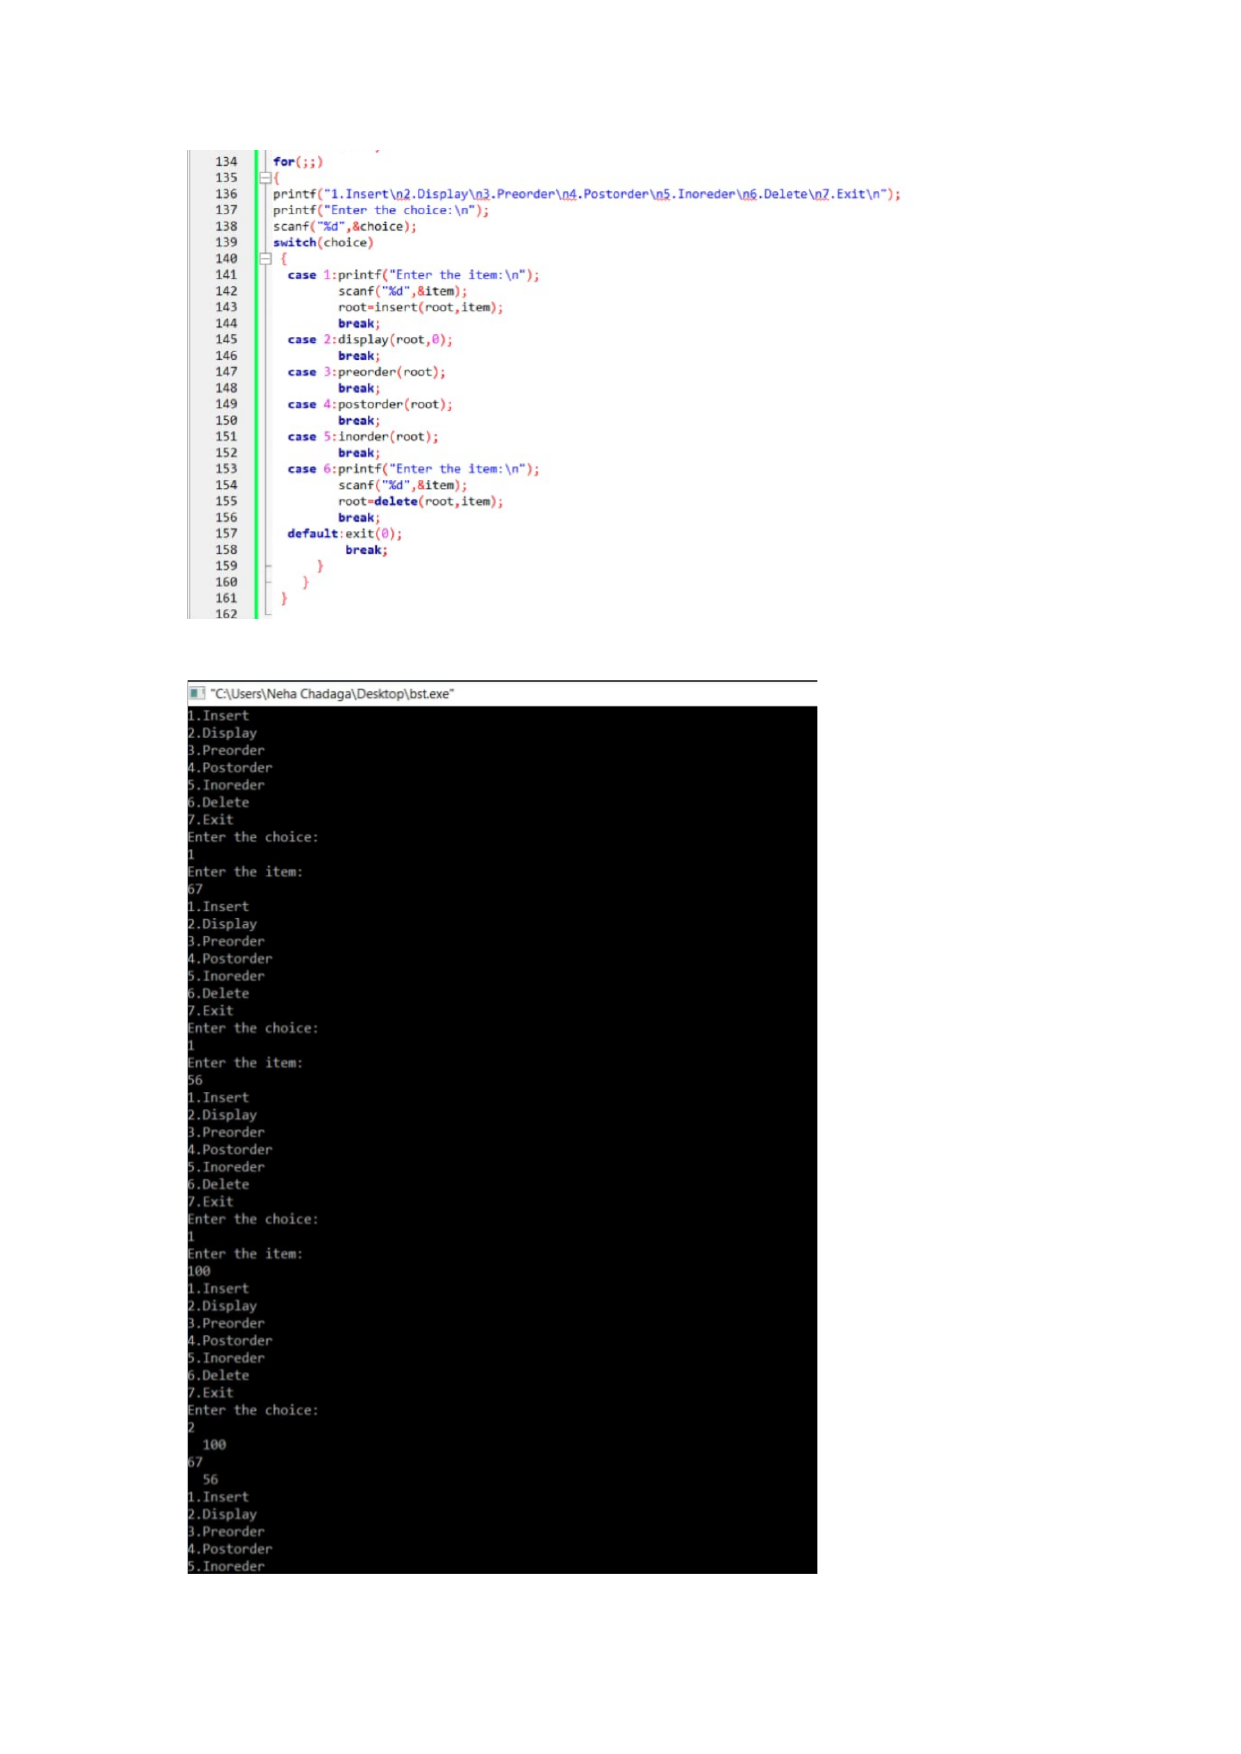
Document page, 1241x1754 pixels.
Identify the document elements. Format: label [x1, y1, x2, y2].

picture [187, 150, 960, 619]
picture [187, 680, 818, 1574]
